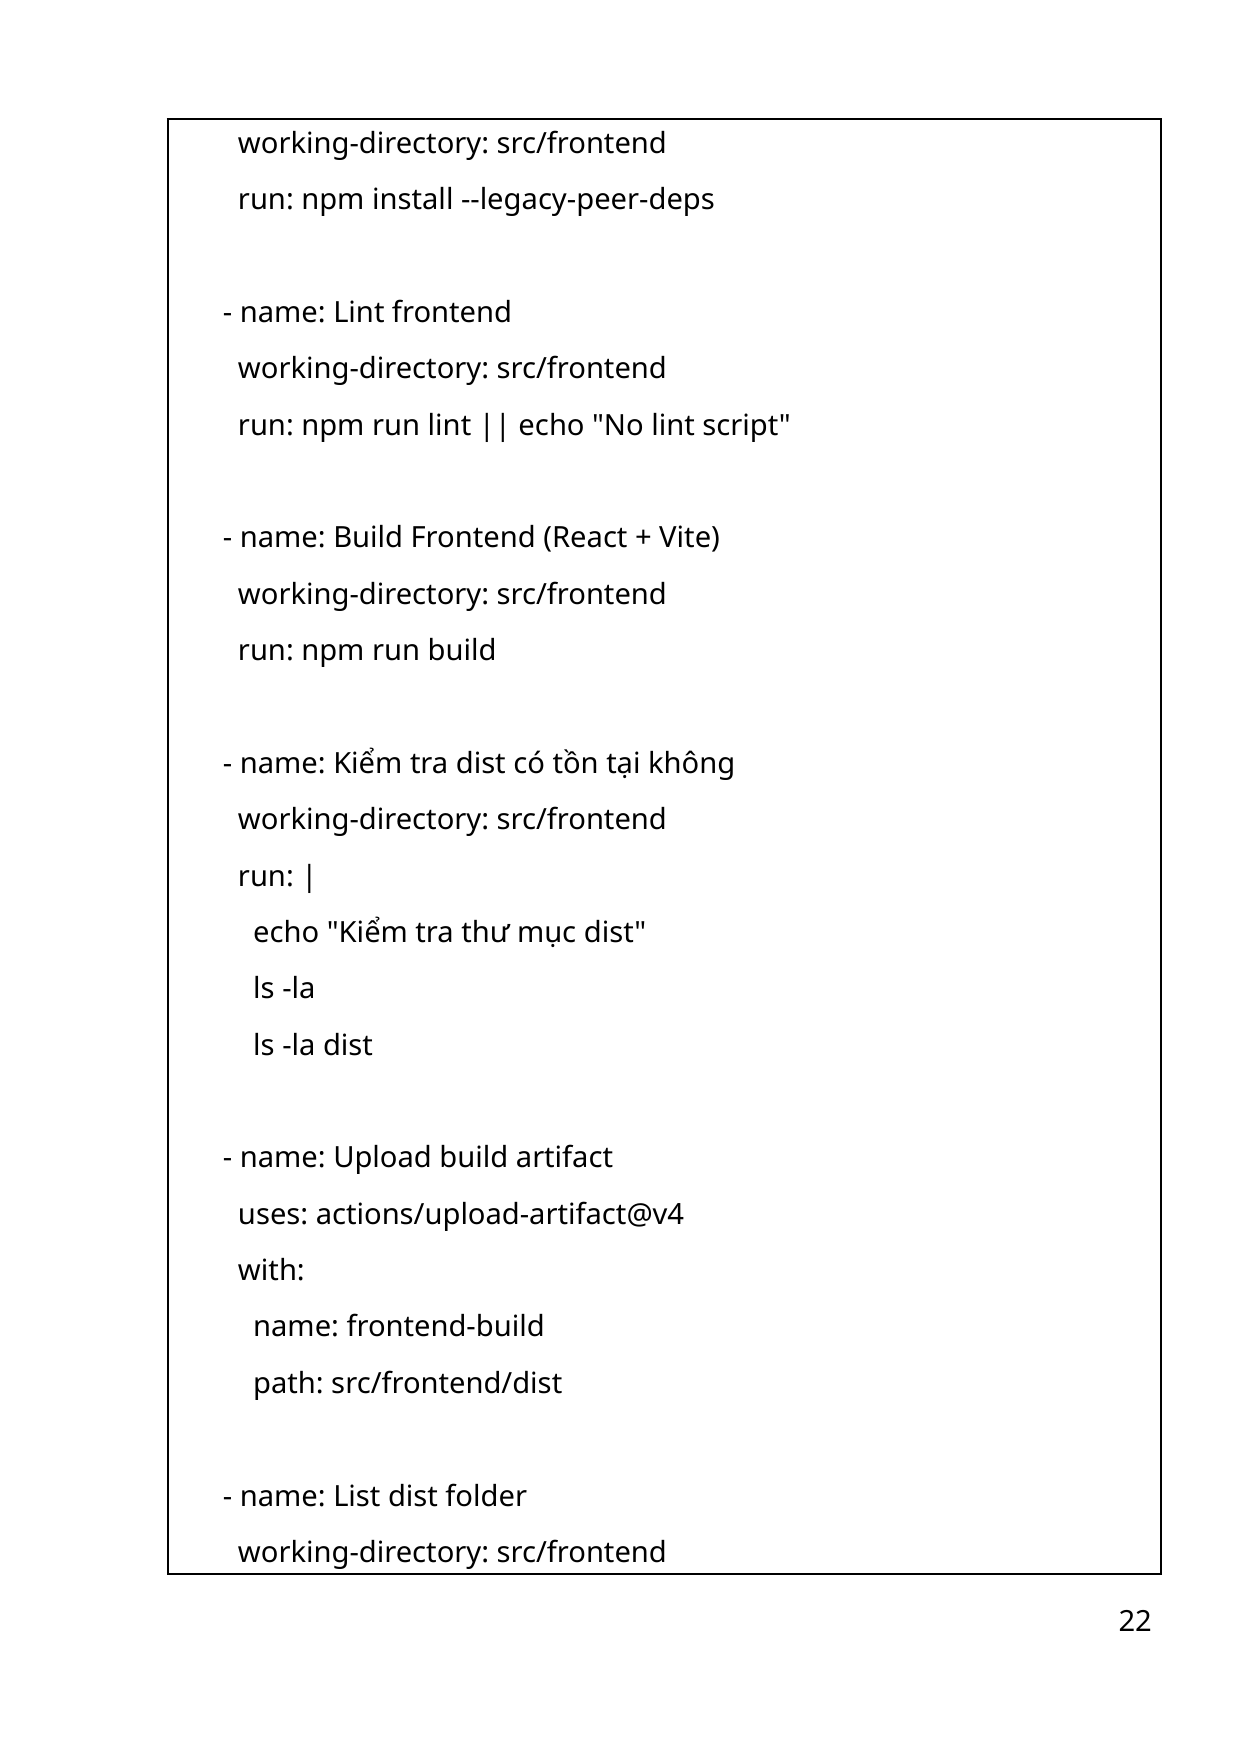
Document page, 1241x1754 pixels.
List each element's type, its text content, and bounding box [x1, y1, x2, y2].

text working-directory: src/frontend [169, 794, 1160, 838]
text - name: List dist folder [169, 1471, 1160, 1514]
text - name: Upload build artifact [169, 1132, 1160, 1176]
text ls -la [169, 963, 1160, 1007]
text name: frontend-build [169, 1302, 1160, 1345]
text with: [169, 1245, 1160, 1289]
text run: npm run build [169, 625, 1160, 669]
text run: npm run lint || echo "No lint script" [169, 400, 1160, 444]
text working-directory: src/frontend [169, 120, 1160, 162]
text path: src/frontend/dist [169, 1358, 1160, 1402]
text - name: Lint frontend [169, 287, 1160, 331]
text uses: actions/upload-artifact@v4 [169, 1189, 1160, 1233]
text run: | [169, 851, 1160, 894]
text run: npm install --legacy-peer-deps [169, 174, 1160, 218]
text - name: Build Frontend (React + Vite) [169, 513, 1160, 556]
text working-directory: src/frontend [169, 1527, 1160, 1573]
text working-directory: src/frontend [169, 343, 1160, 387]
text - name: Kiểm tra dist có tồn tại không [169, 738, 1160, 782]
text working-directory: src/frontend [169, 569, 1160, 613]
text ls -la dist [169, 1020, 1160, 1064]
text echo "Kiểm tra thư mục dist" [169, 907, 1160, 951]
